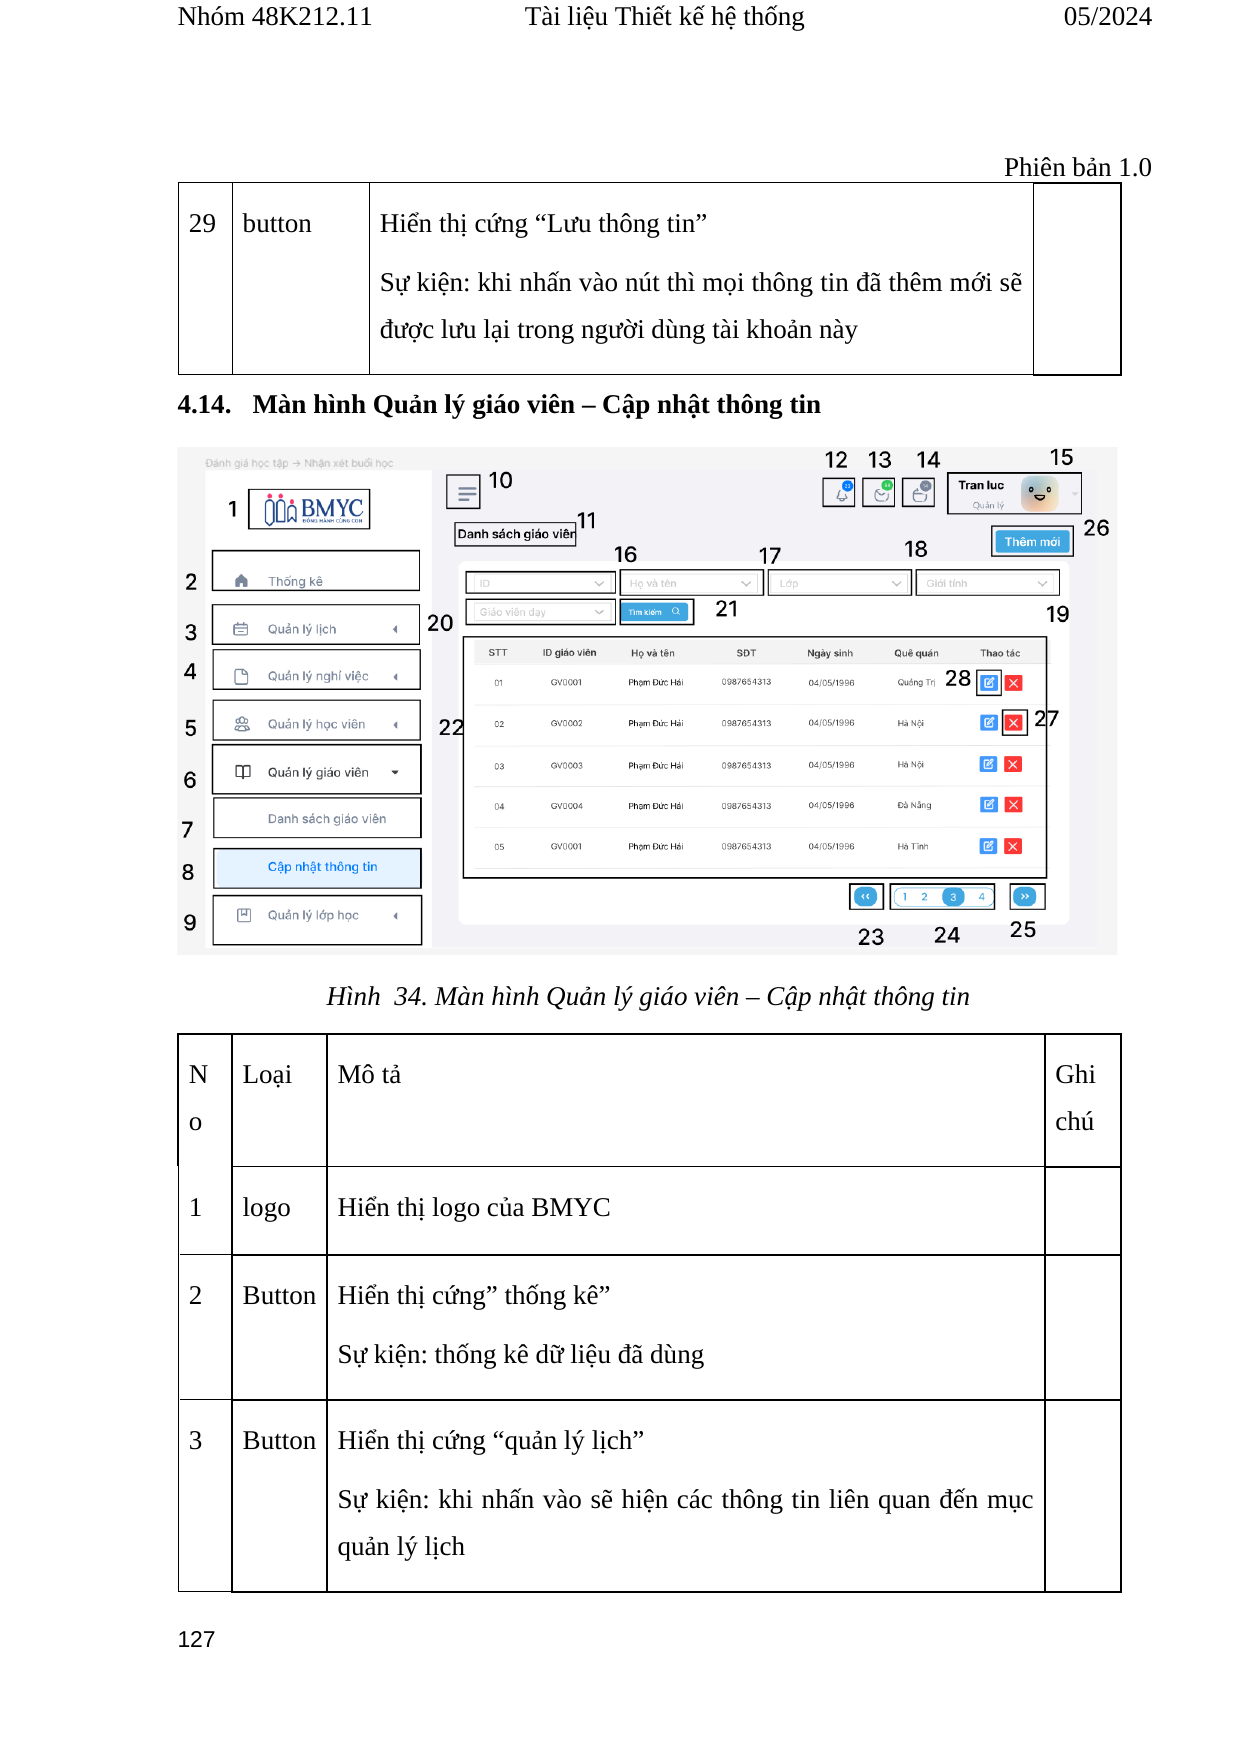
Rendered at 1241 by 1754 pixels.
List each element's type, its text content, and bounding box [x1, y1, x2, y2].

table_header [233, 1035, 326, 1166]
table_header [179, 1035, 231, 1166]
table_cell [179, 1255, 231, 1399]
text Hình 34. Màn hình Quản lý giáo viên – Cập nhật thông tin [177, 980, 1122, 1011]
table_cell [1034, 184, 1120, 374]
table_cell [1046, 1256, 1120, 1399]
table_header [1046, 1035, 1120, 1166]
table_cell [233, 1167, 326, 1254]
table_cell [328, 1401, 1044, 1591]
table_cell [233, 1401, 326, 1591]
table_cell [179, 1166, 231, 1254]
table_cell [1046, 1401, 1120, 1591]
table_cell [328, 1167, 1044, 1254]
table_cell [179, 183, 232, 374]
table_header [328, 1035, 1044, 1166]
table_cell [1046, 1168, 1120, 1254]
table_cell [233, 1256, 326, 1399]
subtitle Màn hình Quản lý giáo viên – Cập nhật thông tin [177, 388, 1122, 419]
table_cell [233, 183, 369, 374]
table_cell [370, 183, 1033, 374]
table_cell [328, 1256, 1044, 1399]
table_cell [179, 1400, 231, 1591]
picture [177, 447, 1118, 955]
